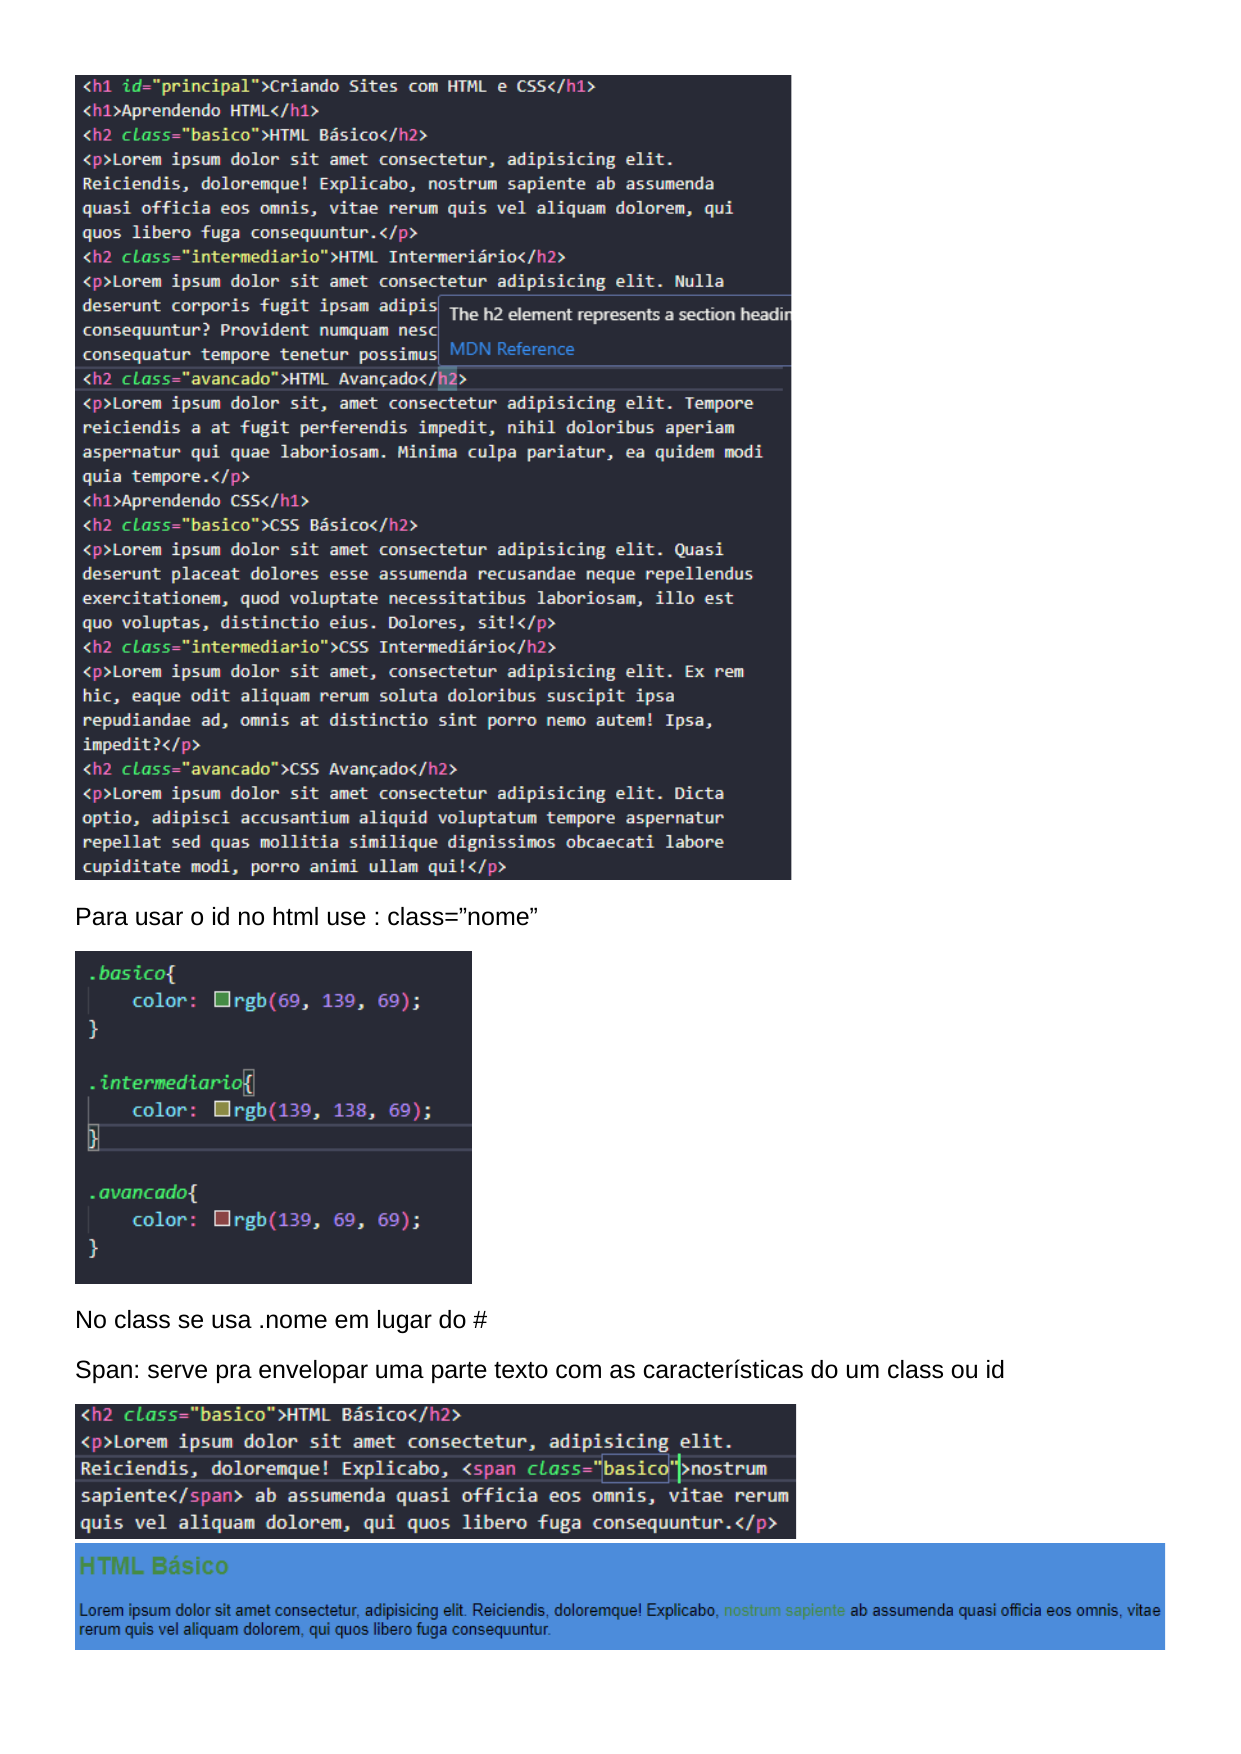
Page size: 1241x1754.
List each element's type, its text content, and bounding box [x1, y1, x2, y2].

picture [75, 951, 472, 1284]
picture [75, 1543, 1166, 1650]
picture [75, 75, 792, 880]
picture [75, 1404, 797, 1539]
text Para usar o id no html use : class=”nome” [75, 901, 1165, 930]
text No class se usa .nome em lugar do # [75, 1305, 1165, 1334]
text Span: serve pra envelopar uma parte texto com as características do um class ou id [75, 1355, 1165, 1383]
